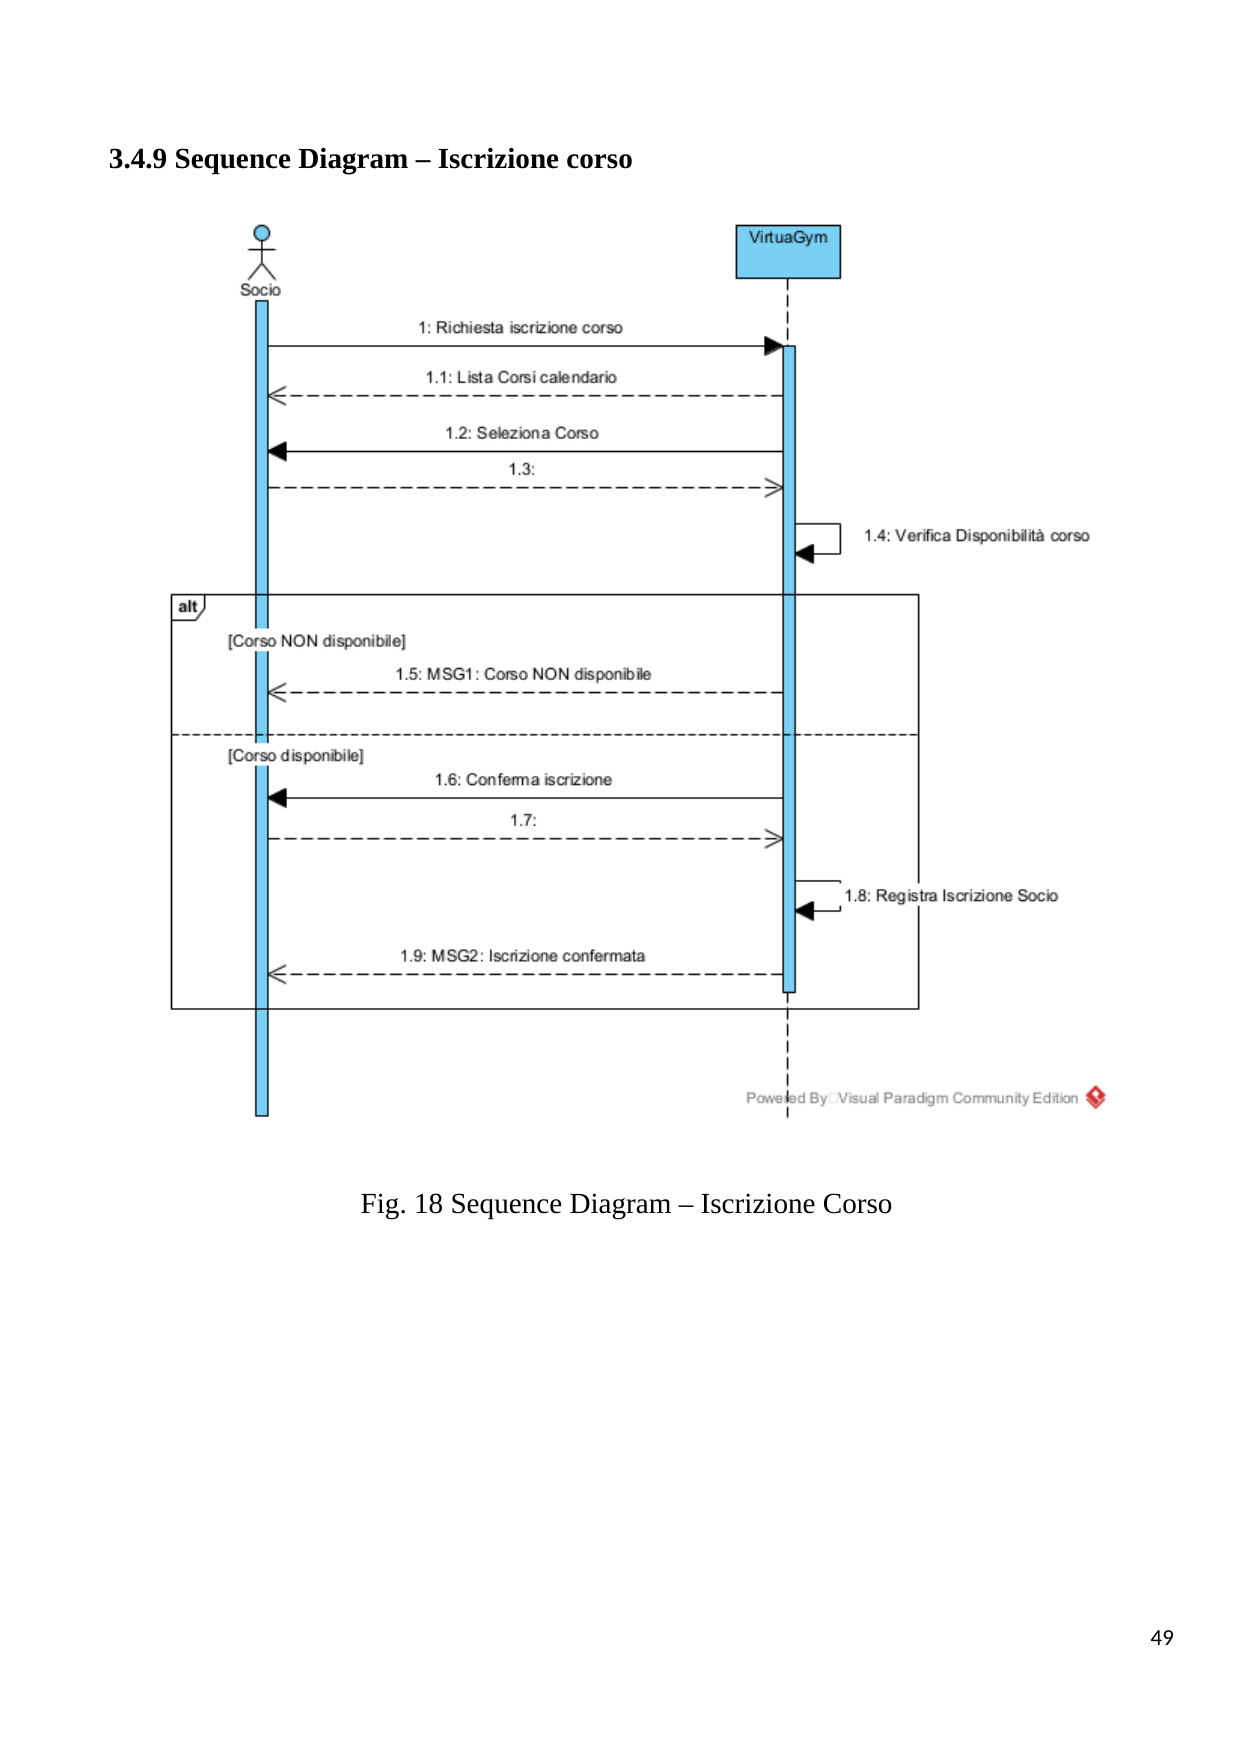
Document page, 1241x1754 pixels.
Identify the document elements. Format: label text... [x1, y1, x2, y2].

picture [168, 222, 1114, 1123]
subtitle 3.4.9 Sequence Diagram – Iscrizione corso [109, 142, 1174, 175]
text Fig. 18 Sequence Diagram – Iscrizione Corso [79, 1187, 1173, 1220]
